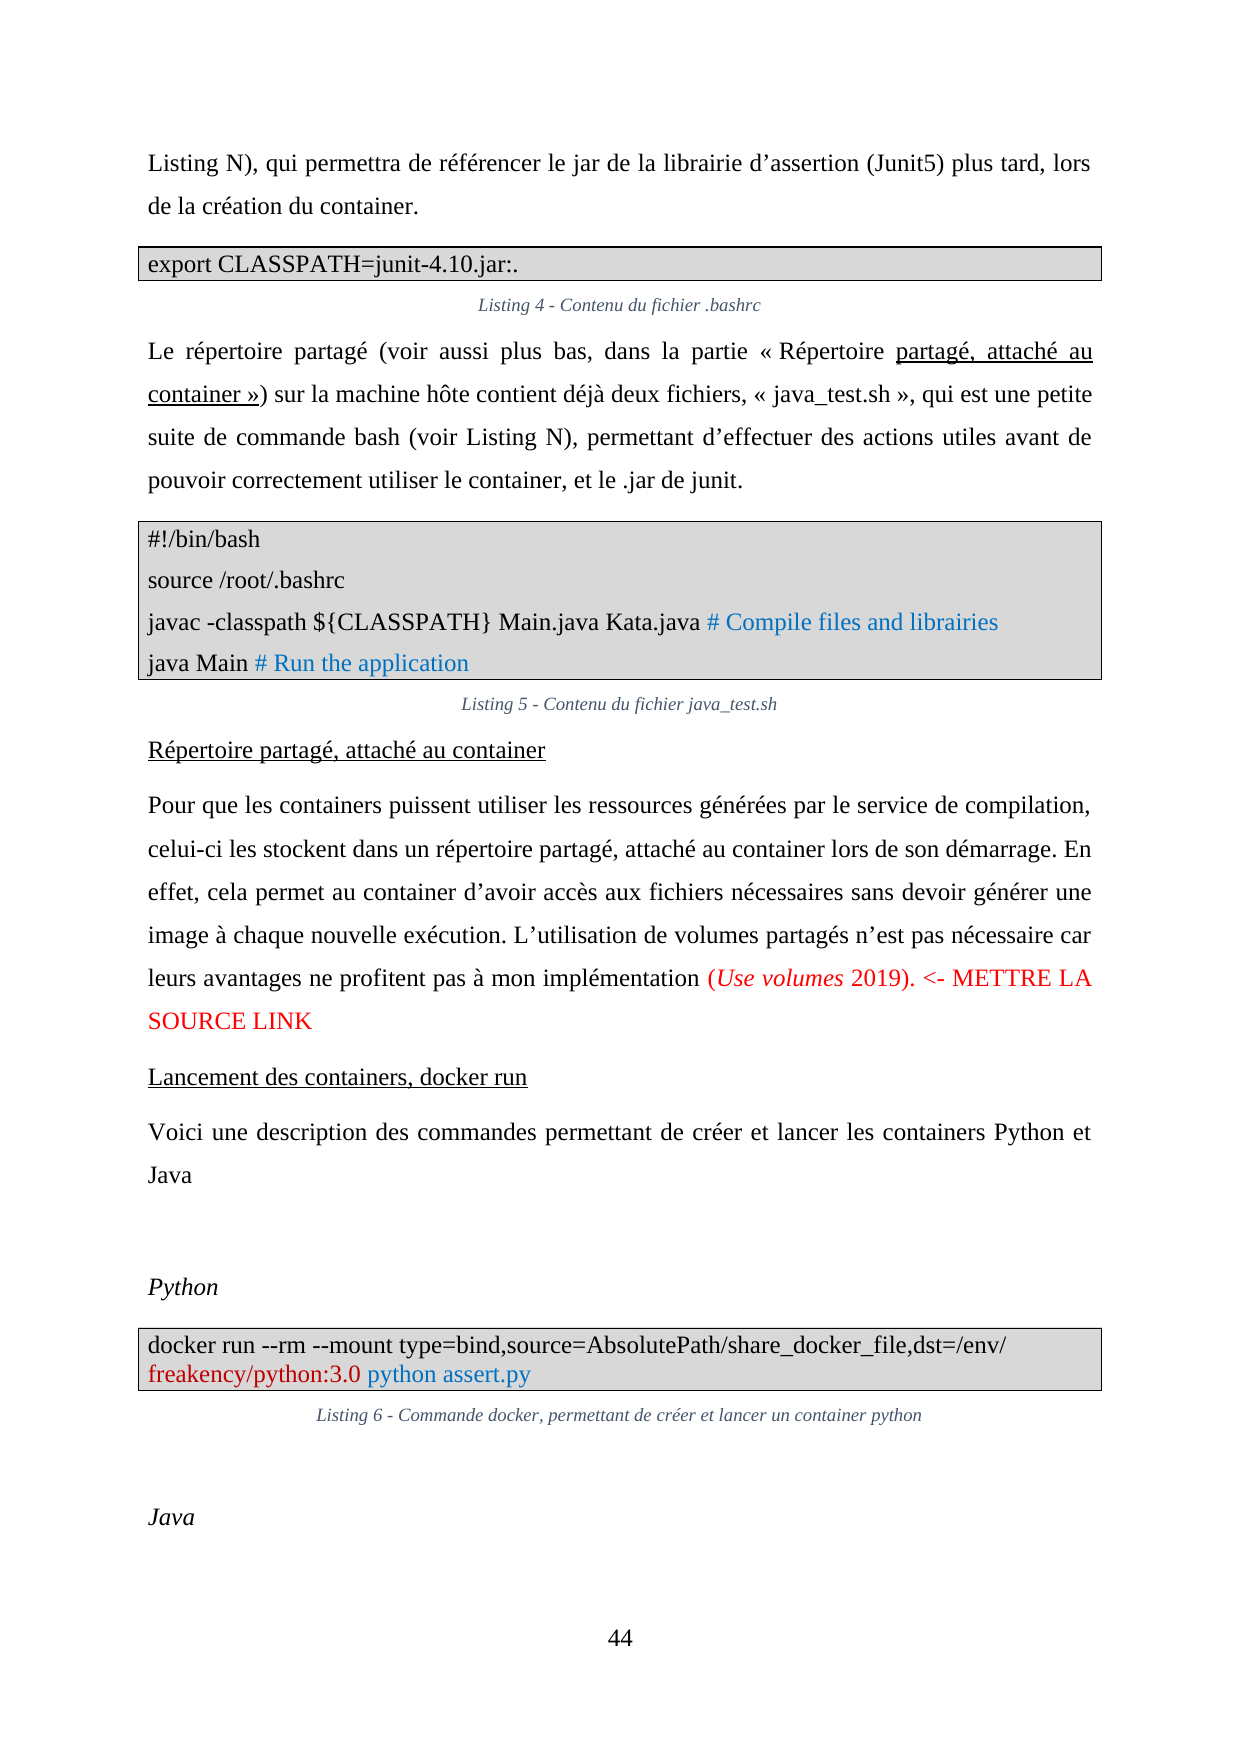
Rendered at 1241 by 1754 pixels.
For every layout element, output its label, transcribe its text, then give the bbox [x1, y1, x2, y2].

text Listing 4 - Contenu du fichier .bashrc [148, 294, 1093, 315]
list docker run --rm --mount type=bind,source=AbsolutePath/share_docker_file,dst=/env/ freakency/python:3.0 python assert.py [139, 1329, 1101, 1390]
text Listing 5 - Contenu du fichier java_test.sh [148, 692, 1093, 714]
list java Main # Run the application [139, 645, 1101, 679]
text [148, 148, 1093, 219]
text Python [148, 1272, 1093, 1301]
text Le répertoire partagé (voir aussi plus bas, dans la partie « Répertoire partagé, attaché au container ») sur la machine hôte contient déjà deux fichiers, « java_test.sh », qui est une petite suite de commande bash (voir Listing N), permettant d’effectuer des actions utiles avant de pouvoir correctement utiliser le container, et le .jar de junit. [148, 336, 1093, 494]
list export CLASSPATH=junit-4.10.jar:. [139, 248, 1101, 280]
list javac -classpath ${CLASSPATH} Main.java Kata.java # Compile files and librairies [139, 604, 1101, 636]
text Pour que les containers puissent utiliser les ressources générées par le service de compilation, celui-ci les stockent dans un répertoire partagé, attaché au container lors de son démarrage. En effet, cela permet au container d’avoir accès aux fichiers nécessaires sans devoir générer une image à chaque nouvelle exécution. L’utilisation de volumes partagés n’est pas nécessaire car leurs avantages ne profitent pas à mon implémentation (Use volumes 2019). <- METTRE LA SOURCE LINK [148, 791, 1093, 1035]
text Voici une description des commandes permettant de créer et lancer les containers Python et Java [148, 1117, 1093, 1189]
list source /root/.bashrc [139, 562, 1101, 594]
text Répertoire partagé, attaché au container [148, 735, 1093, 764]
text Lancement des containers, docker run [148, 1062, 1093, 1091]
list #!/bin/bash [139, 522, 1101, 553]
text Listing 6 - Commande docker, permettant de créer et lancer un container python [148, 1404, 1093, 1425]
text Java [148, 1502, 1093, 1530]
